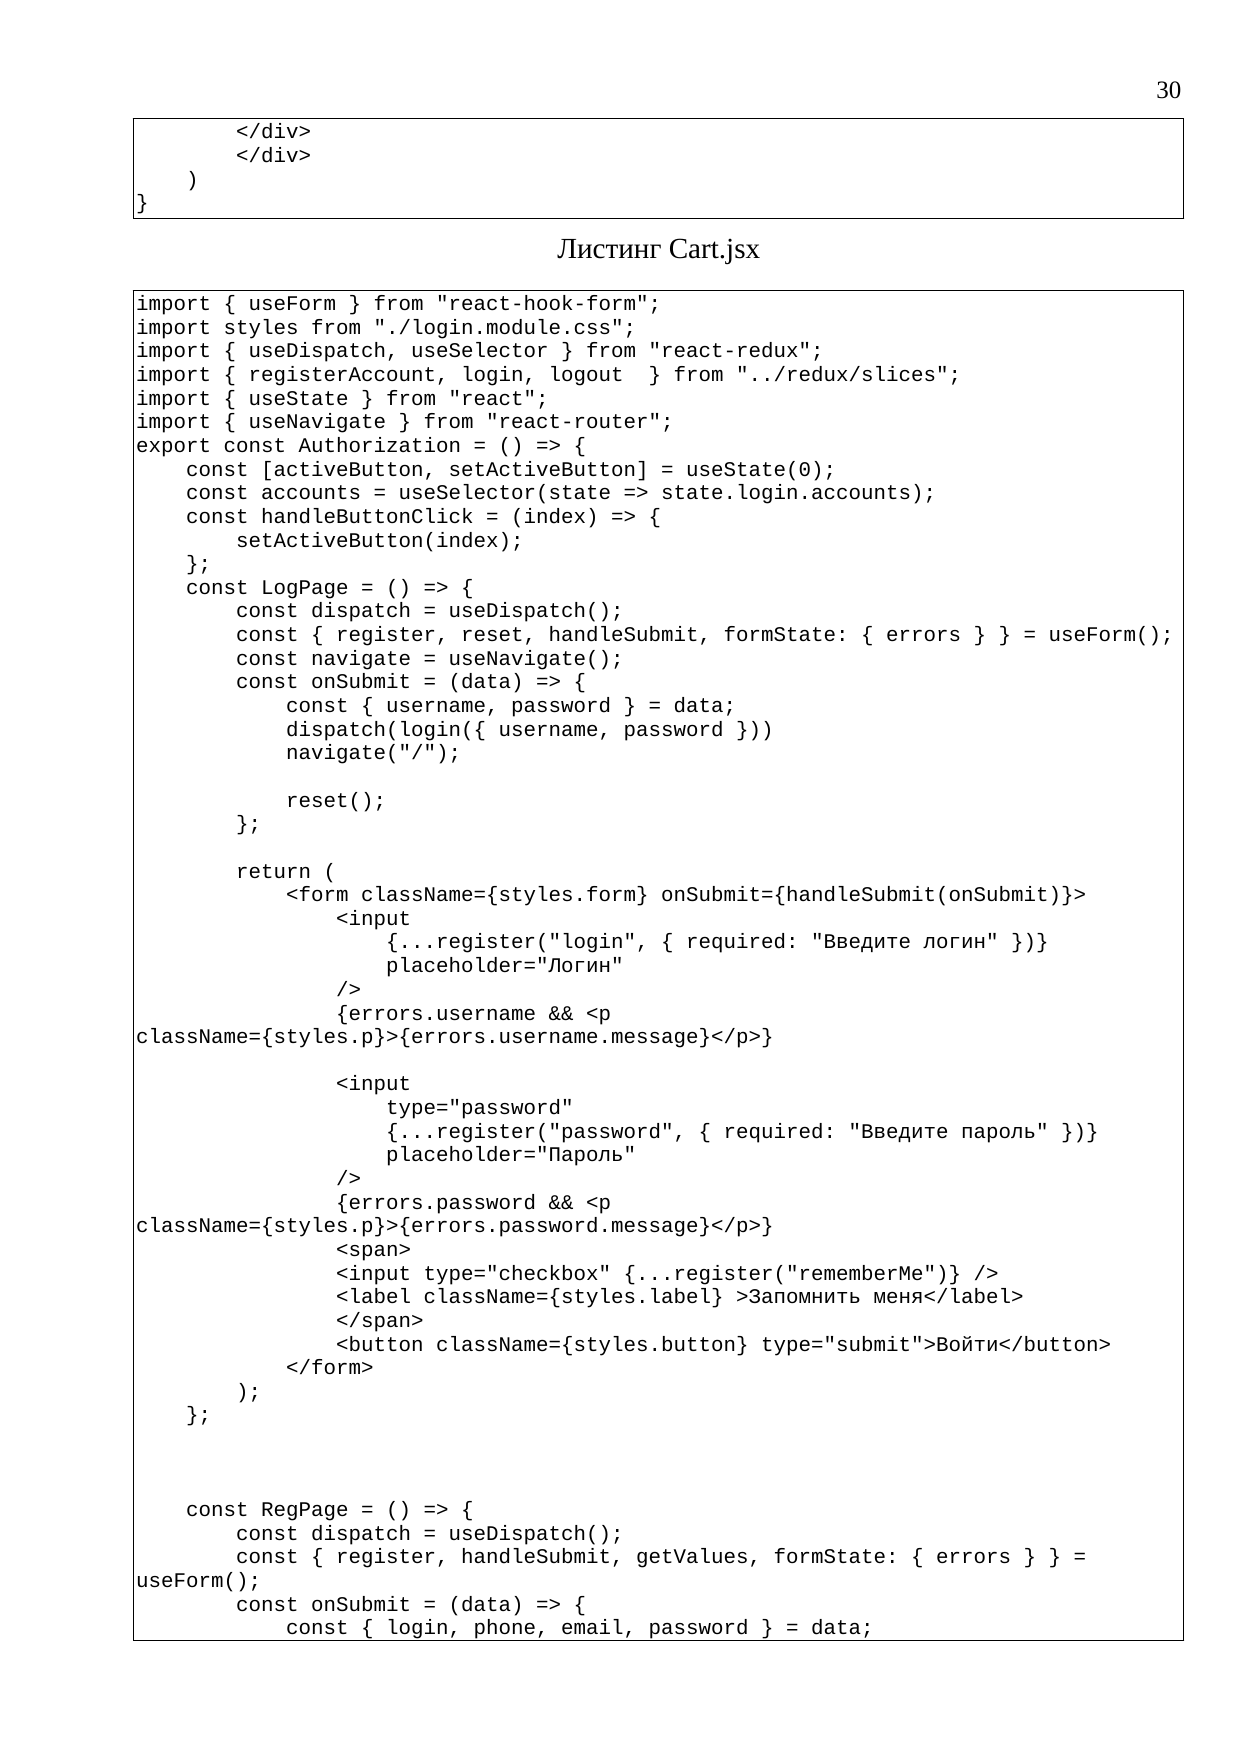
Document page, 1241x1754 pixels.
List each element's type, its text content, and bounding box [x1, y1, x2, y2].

text </form> [136, 1357, 1181, 1381]
text {errors.username && <p className={styles.p}>{errors.username.message}</p>} [136, 1002, 1181, 1050]
text const accounts = useSelector(state => state.login.accounts); [136, 482, 1181, 506]
text const RegPage = () => { [136, 1499, 1181, 1523]
text {...register("login", { required: "Введите логин" })} [136, 932, 1181, 955]
text const dispatch = useDispatch(); [136, 601, 1181, 624]
text <span> [136, 1239, 1181, 1263]
text import { useNavigate } from "react-router"; [136, 411, 1181, 435]
text <label className={styles.label} >Запомнить меня</label> [136, 1286, 1181, 1310]
text import styles from "./login.module.css"; [136, 317, 1181, 340]
text const onSubmit = (data) => { [136, 671, 1181, 695]
text placeholder="Пароль" [136, 1144, 1181, 1168]
text {errors.password && <p className={styles.p}>{errors.password.message}</p>} [136, 1192, 1181, 1239]
text export const Authorization = () => { [136, 435, 1181, 459]
text import { useForm } from "react-hook-form"; [134, 291, 1183, 317]
text }; [136, 553, 1181, 577]
text const { register, reset, handleSubmit, formState: { errors } } = useForm(); [136, 624, 1181, 648]
text <input [136, 908, 1181, 932]
text placeholder="Логин" [136, 955, 1181, 979]
text navigate("/"); [136, 742, 1181, 766]
text <form className={styles.form} onSubmit={handleSubmit(onSubmit)}> [136, 884, 1181, 908]
text <button className={styles.button} type="submit">Войти</button> [136, 1333, 1181, 1357]
text } [134, 189, 1183, 218]
text ) [136, 168, 1181, 189]
text /> [136, 1168, 1181, 1192]
text const { username, password } = data; [136, 695, 1181, 719]
text </div> [136, 145, 1181, 168]
text type="password" [136, 1097, 1181, 1121]
text const { login, phone, email, password } = data; [136, 1617, 1181, 1640]
text import { useDispatch, useSelector } from "react-redux"; [136, 340, 1181, 364]
text const { register, handleSubmit, getValues, formState: { errors } } = useForm(); [136, 1546, 1181, 1594]
text {...register("password", { required: "Введите пароль" })} [136, 1121, 1181, 1144]
text import { registerAccount, login, logout } from "../redux/slices"; [136, 364, 1181, 388]
text const onSubmit = (data) => { [136, 1594, 1181, 1617]
text </div> [134, 119, 1183, 145]
text ); [136, 1381, 1181, 1404]
text }; [136, 813, 1181, 837]
text const handleButtonClick = (index) => { [136, 506, 1181, 529]
text </span> [136, 1310, 1181, 1333]
text return ( [136, 861, 1181, 884]
text const LogPage = () => { [136, 577, 1181, 601]
text Листинг Cart.jsx [136, 231, 1181, 265]
text <input type="checkbox" {...register("rememberMe")} /> [136, 1263, 1181, 1286]
text const [activeButton, setActiveButton] = useState(0); [136, 459, 1181, 482]
text /> [136, 979, 1181, 1002]
text <input [136, 1073, 1181, 1097]
text reset(); [136, 790, 1181, 813]
text setActiveButton(index); [136, 529, 1181, 553]
text }; [136, 1404, 1181, 1428]
text import { useState } from "react"; [136, 388, 1181, 411]
text const navigate = useNavigate(); [136, 648, 1181, 671]
text dispatch(login({ username, password })) [136, 719, 1181, 742]
text const dispatch = useDispatch(); [136, 1523, 1181, 1546]
